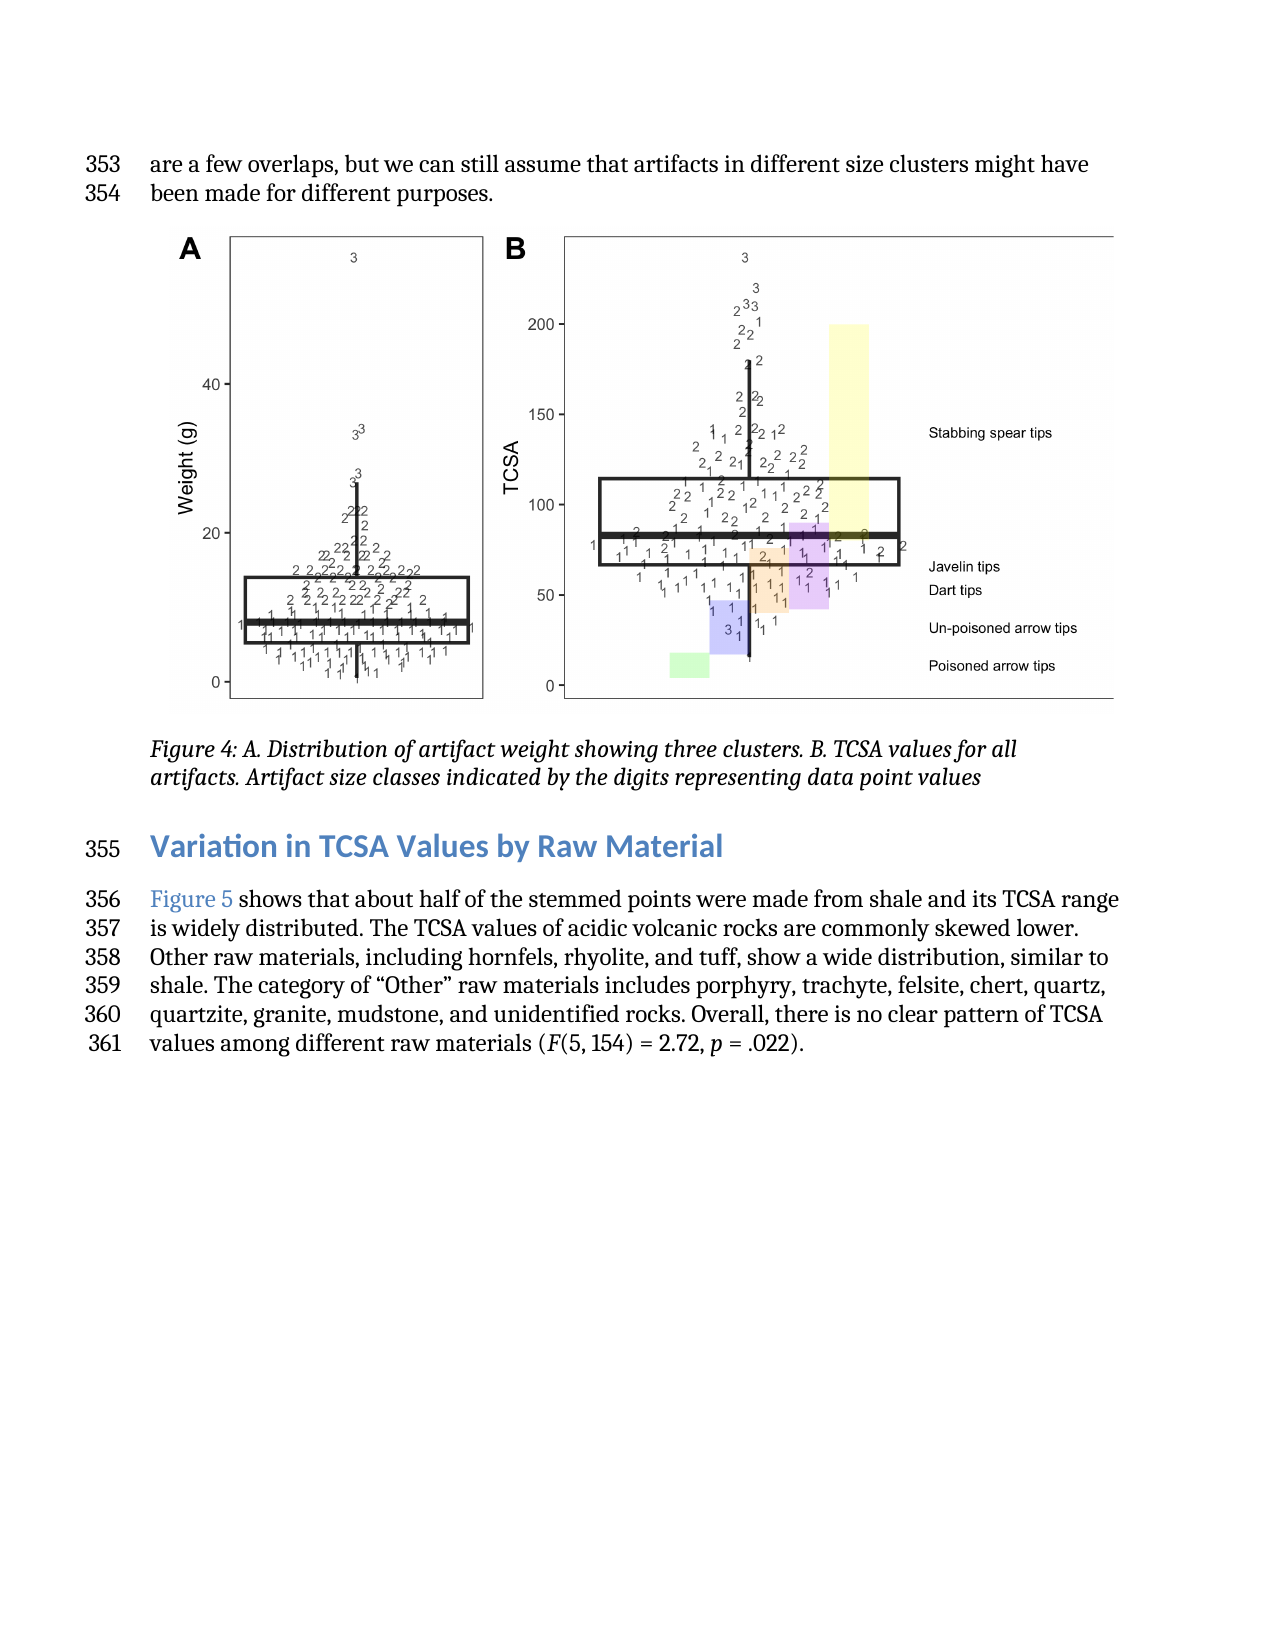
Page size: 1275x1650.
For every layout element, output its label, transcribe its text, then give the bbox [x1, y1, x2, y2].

text Figure 5 shows that about half of the stemmed points were made from shale and its TCSA range is widely distributed. The TCSA values of acidic volcanic rocks are commonly skewed lower. Other raw materials, including hornfels, rhyolite, and tuff, show a wide distribution, similar to shale. The category of “Other” raw materials includes porphyry, trachyte, felsite, chert, quartz, quartzite, granite, mudstone, and unidentified rocks. Overall, there is no clear pattern of TCSA values among different raw materials (F(5, 154) = 2.72, p = .022). [150, 885, 1125, 1057]
table_header Figure 4: A. Distribution of artifact weight showing three clusters. B. TCSA values for all artifacts. Artifact size classes indicated by the digits representing data point values [139, 226, 1114, 804]
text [150, 150, 1125, 207]
subtitle Variation in TCSA Values by Raw Material [150, 825, 1125, 866]
picture [168, 226, 1114, 714]
